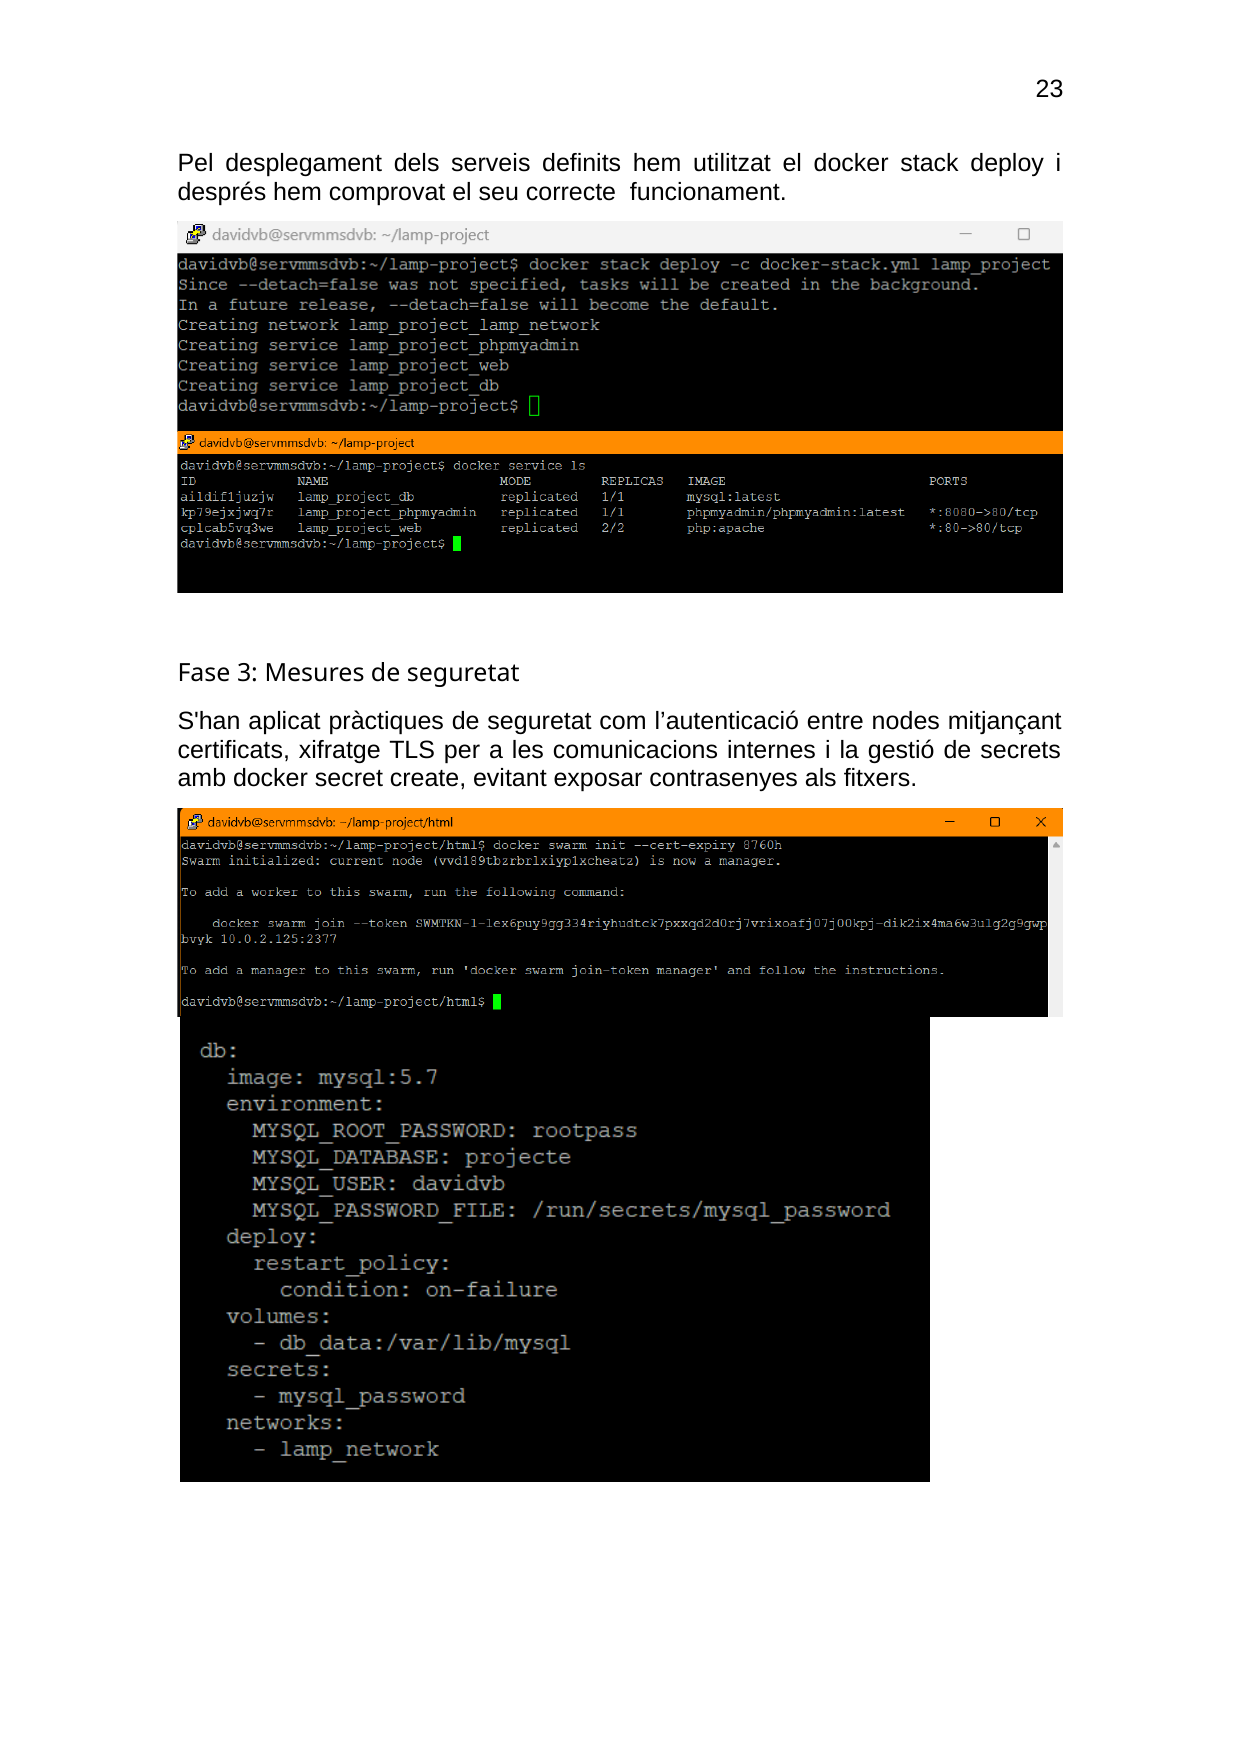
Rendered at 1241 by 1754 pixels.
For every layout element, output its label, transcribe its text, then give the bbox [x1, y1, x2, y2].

picture [177, 221, 1063, 593]
text Fase 3: Mesures de seguretat [177, 655, 1063, 689]
picture [177, 808, 1063, 1482]
text S'han aplicat pràctiques de seguretat com l’autenticació entre nodes mitjançant certificats, xifratge TLS per a les comunicacions internes i la gestió de secrets amb docker secret create, evitant exposar contrasenyes als fitxers. [177, 706, 1063, 792]
text Pel desplegament dels serveis definits hem utilitzat el docker stack deploy i després hem comprovat el seu correcte funcionament. [177, 148, 1063, 205]
